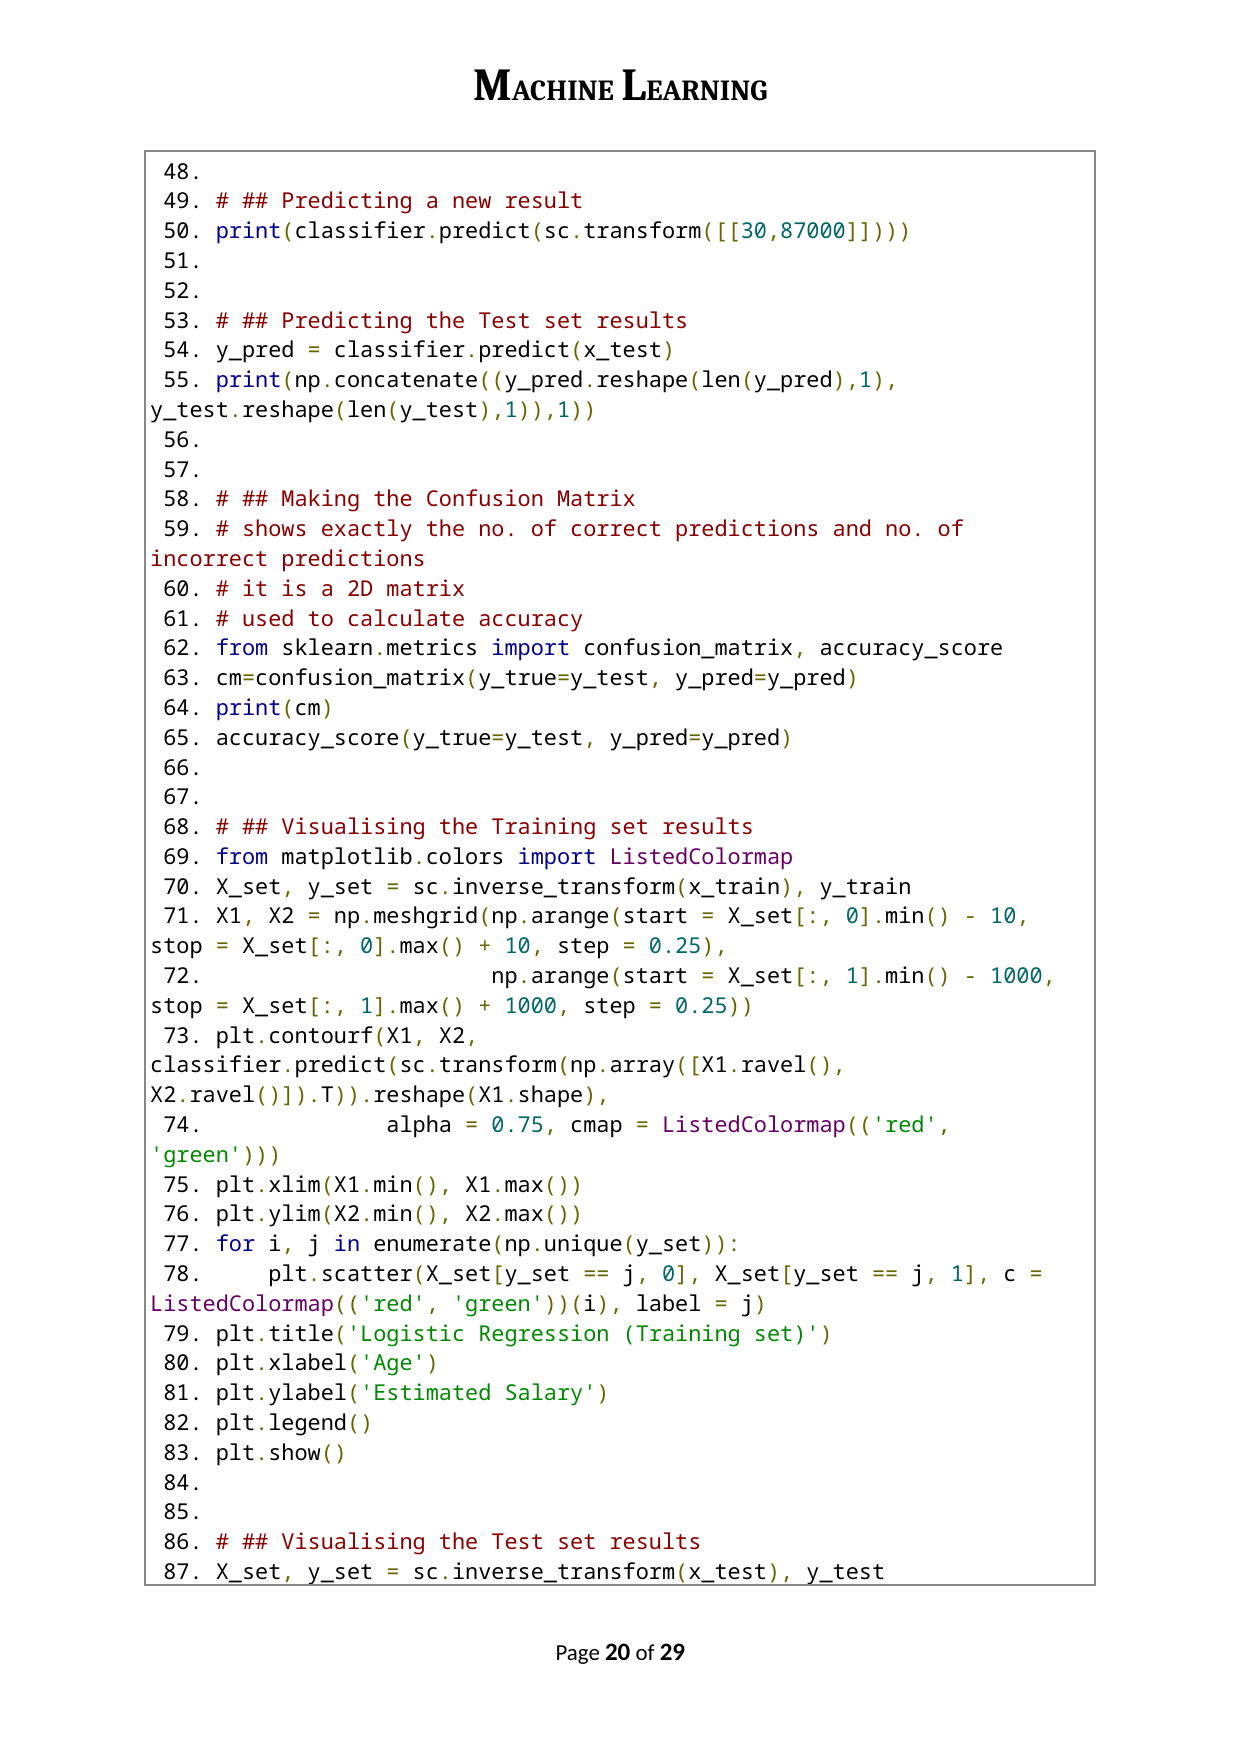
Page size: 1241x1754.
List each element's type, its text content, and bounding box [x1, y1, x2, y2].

text 48. [146, 152, 1094, 186]
text 70. X_set, y_set = sc.inverse_transform(x_train), y_train [150, 871, 1090, 901]
text 60. # it is a 2D matrix [150, 573, 1090, 603]
text 85. [150, 1496, 1090, 1526]
text 50. print(classifier.predict(sc.transform([[30,87000]]))) [150, 215, 1090, 245]
text 66. [150, 752, 1090, 781]
text 61. # used to calculate accuracy [150, 603, 1090, 632]
text 52. [150, 275, 1090, 305]
text 53. # ## Predicting the Test set results [150, 305, 1090, 334]
text 55. print(np.concatenate((y_pred.reshape(len(y_pred),1), y_test.reshape(len(y_test),1)),1)) [150, 364, 1090, 424]
text 58. # ## Making the Confusion Matrix [150, 483, 1090, 513]
text 64. print(cm) [150, 692, 1090, 722]
text 57. [150, 454, 1090, 483]
text 74. alpha = 0.75, cmap = ListedColormap(('red', 'green'))) [150, 1109, 1090, 1169]
text 83. plt.show() [150, 1437, 1090, 1467]
text 79. plt.title('Logistic Regression (Training set)') [150, 1318, 1090, 1347]
text 80. plt.xlabel('Age') [150, 1347, 1090, 1377]
text 82. plt.legend() [150, 1407, 1090, 1437]
text 56. [150, 424, 1090, 454]
text 49. # ## Predicting a new result [150, 186, 1090, 215]
text 78. plt.scatter(X_set[y_set == j, 0], X_set[y_set == j, 1], c = ListedColormap(('red', 'green'))(i), label = j) [150, 1258, 1090, 1318]
text 62. from sklearn.metrics import confusion_matrix, accuracy_score [150, 632, 1090, 662]
text 75. plt.xlim(X1.min(), X1.max()) [150, 1169, 1090, 1198]
text 67. [150, 781, 1090, 811]
text 72. np.arange(start = X_set[:, 1].min() - 1000, stop = X_set[:, 1].max() + 1000, step = 0.25)) [150, 960, 1090, 1020]
text 68. # ## Visualising the Training set results [150, 811, 1090, 841]
text 73. plt.contourf(X1, X2, classifier.predict(sc.transform(np.array([X1.ravel(), X2.ravel()]).T)).reshape(X1.shape), [150, 1020, 1090, 1109]
text 81. plt.ylabel('Estimated Salary') [150, 1377, 1090, 1407]
text 51. [150, 245, 1090, 275]
text 54. y_pred = classifier.predict(x_test) [150, 334, 1090, 364]
text 71. X1, X2 = np.meshgrid(np.arange(start = X_set[:, 0].min() - 10, stop = X_set[:, 0].max() + 10, step = 0.25), [150, 901, 1090, 960]
text 59. # shows exactly the no. of correct predictions and no. of incorrect predictions [150, 513, 1090, 573]
text 86. # ## Visualising the Test set results [150, 1526, 1090, 1556]
text 65. accuracy_score(y_true=y_test, y_pred=y_pred) [150, 722, 1090, 752]
text 87. X_set, y_set = sc.inverse_transform(x_test), y_test [150, 1556, 1090, 1584]
text 69. from matplotlib.colors import ListedColormap [150, 841, 1090, 871]
text 77. for i, j in enumerate(np.unique(y_set)): [150, 1228, 1090, 1258]
text 84. [150, 1467, 1090, 1496]
text 63. cm=confusion_matrix(y_true=y_test, y_pred=y_pred) [150, 662, 1090, 692]
text 76. plt.ylim(X2.min(), X2.max()) [150, 1198, 1090, 1228]
